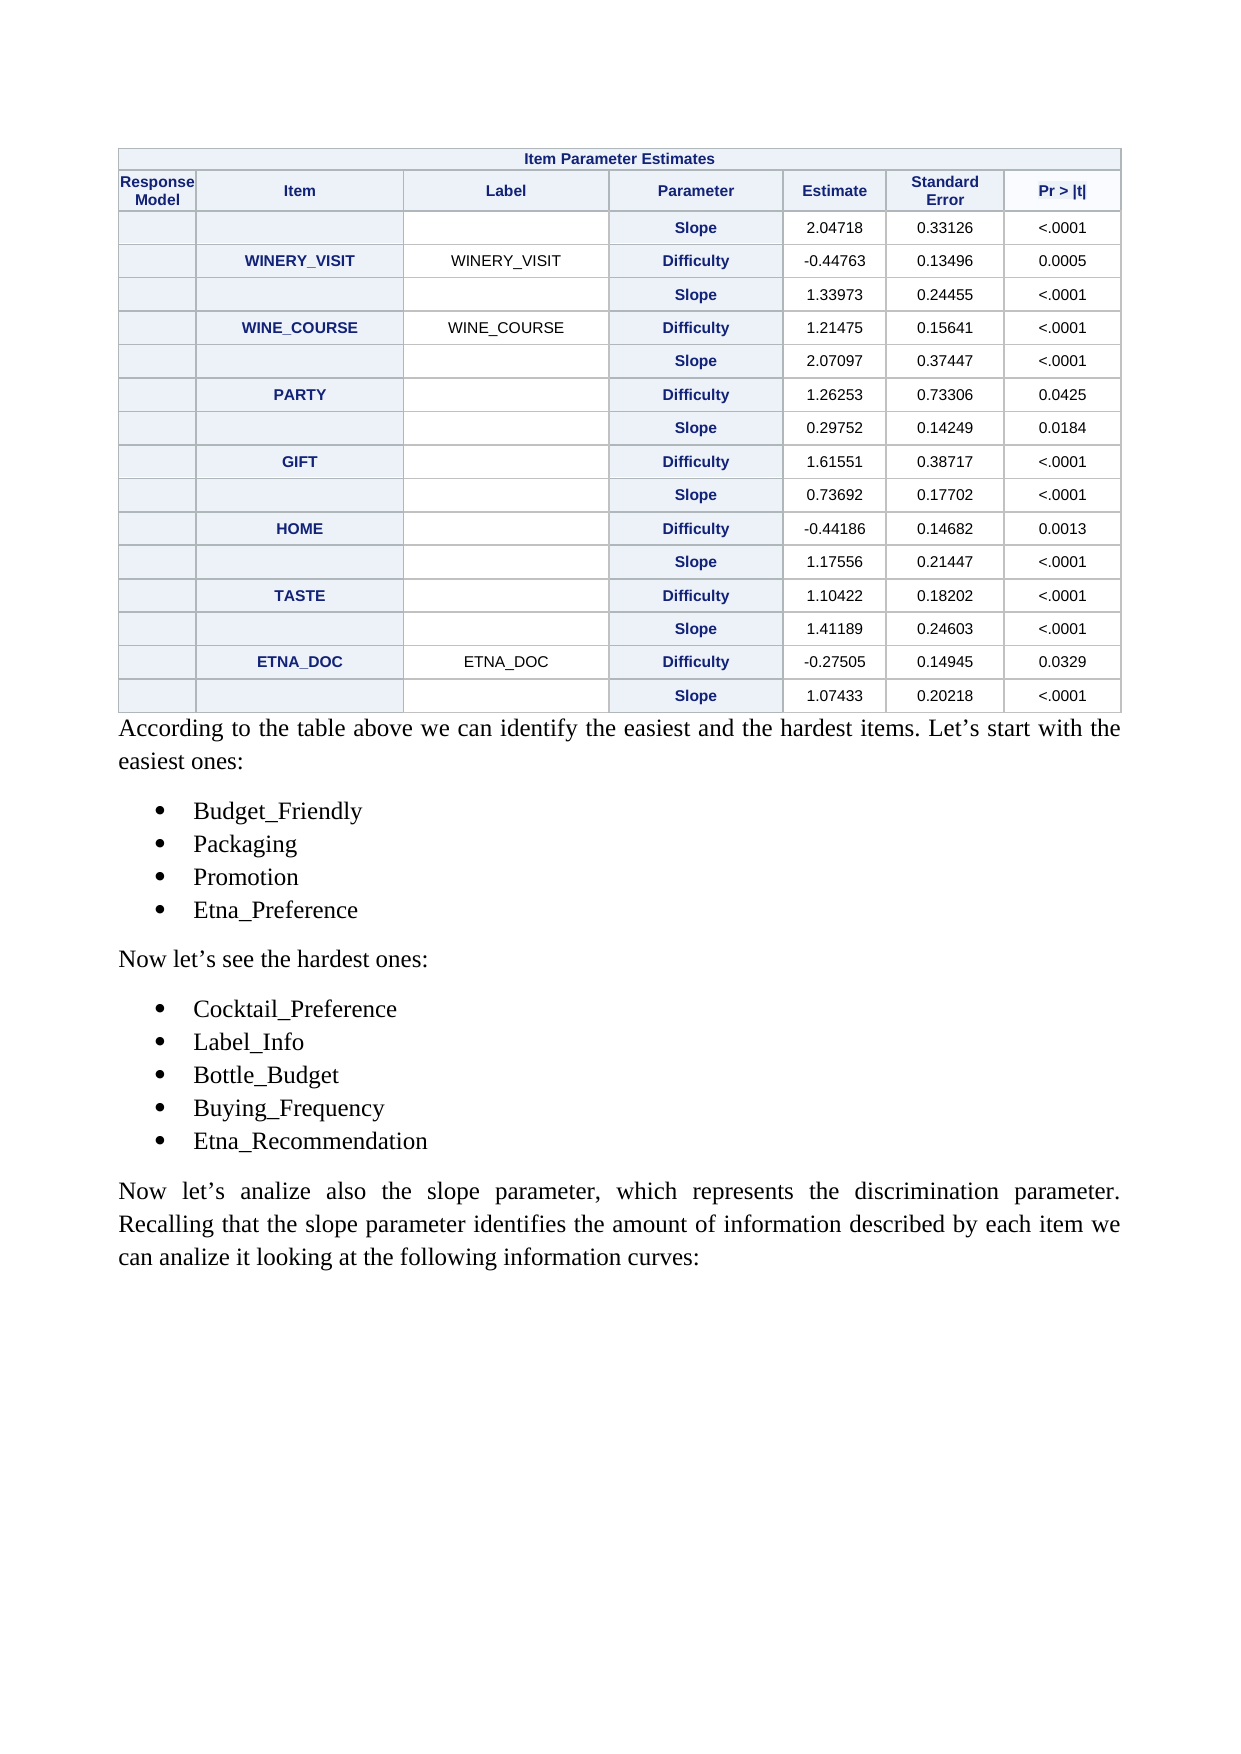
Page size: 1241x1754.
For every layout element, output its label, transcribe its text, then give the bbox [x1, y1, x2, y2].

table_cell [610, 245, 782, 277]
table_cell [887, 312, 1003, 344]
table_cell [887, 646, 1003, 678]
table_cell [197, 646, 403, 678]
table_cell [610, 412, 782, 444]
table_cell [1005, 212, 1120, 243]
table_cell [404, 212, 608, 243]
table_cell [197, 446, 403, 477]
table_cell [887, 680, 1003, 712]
table_cell Item [197, 171, 403, 210]
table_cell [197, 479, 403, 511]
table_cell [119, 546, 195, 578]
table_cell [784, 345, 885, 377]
table_cell Pr > |t| [1005, 171, 1120, 210]
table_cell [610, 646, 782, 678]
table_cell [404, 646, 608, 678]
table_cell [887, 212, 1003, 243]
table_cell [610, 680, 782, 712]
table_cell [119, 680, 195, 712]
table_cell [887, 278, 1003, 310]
table_cell Standard Error [887, 171, 1003, 210]
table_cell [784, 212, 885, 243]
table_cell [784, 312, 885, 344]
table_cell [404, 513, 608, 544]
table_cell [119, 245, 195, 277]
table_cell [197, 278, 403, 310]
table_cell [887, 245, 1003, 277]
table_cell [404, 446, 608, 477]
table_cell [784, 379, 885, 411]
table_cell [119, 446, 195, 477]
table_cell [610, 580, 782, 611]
list Etna_Recommendation [156, 1126, 1122, 1155]
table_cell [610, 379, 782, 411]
text Now let’s analize also the slope parameter, which represents the discrimination parameter. Recalling that the slope parameter identifies the amount of information described by each item we can analize it looking at the following information curves: [118, 1176, 1122, 1271]
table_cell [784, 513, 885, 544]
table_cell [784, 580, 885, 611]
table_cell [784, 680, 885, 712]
list Cocktail_Preference [156, 994, 1122, 1023]
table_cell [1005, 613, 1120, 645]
list Buying_Frequency [156, 1093, 1122, 1122]
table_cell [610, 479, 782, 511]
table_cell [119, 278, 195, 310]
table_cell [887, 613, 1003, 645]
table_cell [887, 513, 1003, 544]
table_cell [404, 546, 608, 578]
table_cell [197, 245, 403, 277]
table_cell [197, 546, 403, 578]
table_cell Response Model [119, 171, 195, 210]
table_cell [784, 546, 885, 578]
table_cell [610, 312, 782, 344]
table_cell Estimate [784, 171, 885, 210]
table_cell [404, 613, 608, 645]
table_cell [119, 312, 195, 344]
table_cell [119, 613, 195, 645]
text According to the table above we can identify the easiest and the hardest items. Let’s start with the easiest ones: [118, 713, 1122, 775]
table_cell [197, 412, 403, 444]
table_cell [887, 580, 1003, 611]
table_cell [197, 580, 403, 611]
list Promotion [156, 862, 1122, 891]
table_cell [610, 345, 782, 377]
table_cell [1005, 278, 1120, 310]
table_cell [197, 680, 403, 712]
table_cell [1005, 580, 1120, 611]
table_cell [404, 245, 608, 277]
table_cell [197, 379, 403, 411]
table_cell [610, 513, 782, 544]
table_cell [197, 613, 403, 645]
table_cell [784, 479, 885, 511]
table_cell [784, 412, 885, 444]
table_header Item Parameter Estimates [119, 149, 1120, 169]
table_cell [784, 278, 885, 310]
list Etna_Preference [156, 895, 1122, 924]
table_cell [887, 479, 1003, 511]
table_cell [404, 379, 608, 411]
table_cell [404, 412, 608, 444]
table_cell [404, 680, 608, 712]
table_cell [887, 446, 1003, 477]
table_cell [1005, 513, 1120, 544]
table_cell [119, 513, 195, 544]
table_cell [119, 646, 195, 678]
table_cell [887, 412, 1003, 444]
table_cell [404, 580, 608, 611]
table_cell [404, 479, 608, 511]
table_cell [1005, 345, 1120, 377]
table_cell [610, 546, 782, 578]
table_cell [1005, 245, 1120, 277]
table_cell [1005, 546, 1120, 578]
list Label_Info [156, 1027, 1122, 1056]
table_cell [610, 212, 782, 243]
table_cell Parameter [610, 171, 782, 210]
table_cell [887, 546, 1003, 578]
list Packaging [156, 829, 1122, 858]
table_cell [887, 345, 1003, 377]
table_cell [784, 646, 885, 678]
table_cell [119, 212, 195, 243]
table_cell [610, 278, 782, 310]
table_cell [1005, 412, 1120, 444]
list Budget_Friendly [156, 796, 1122, 824]
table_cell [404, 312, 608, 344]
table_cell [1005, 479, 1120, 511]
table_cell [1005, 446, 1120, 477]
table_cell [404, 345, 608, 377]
text Now let’s see the hardest ones: [118, 944, 1122, 973]
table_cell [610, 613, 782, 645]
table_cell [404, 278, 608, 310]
table_cell Label [404, 171, 608, 210]
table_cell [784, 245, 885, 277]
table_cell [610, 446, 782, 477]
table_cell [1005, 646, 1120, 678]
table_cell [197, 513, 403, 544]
list Bottle_Budget [156, 1060, 1122, 1089]
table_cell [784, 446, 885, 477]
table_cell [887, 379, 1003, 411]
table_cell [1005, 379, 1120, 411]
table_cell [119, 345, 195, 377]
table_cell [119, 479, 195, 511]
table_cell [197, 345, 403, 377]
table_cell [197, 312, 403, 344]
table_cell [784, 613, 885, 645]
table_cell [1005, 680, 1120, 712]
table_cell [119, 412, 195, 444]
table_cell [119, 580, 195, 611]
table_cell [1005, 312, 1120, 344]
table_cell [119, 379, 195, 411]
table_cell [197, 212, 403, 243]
